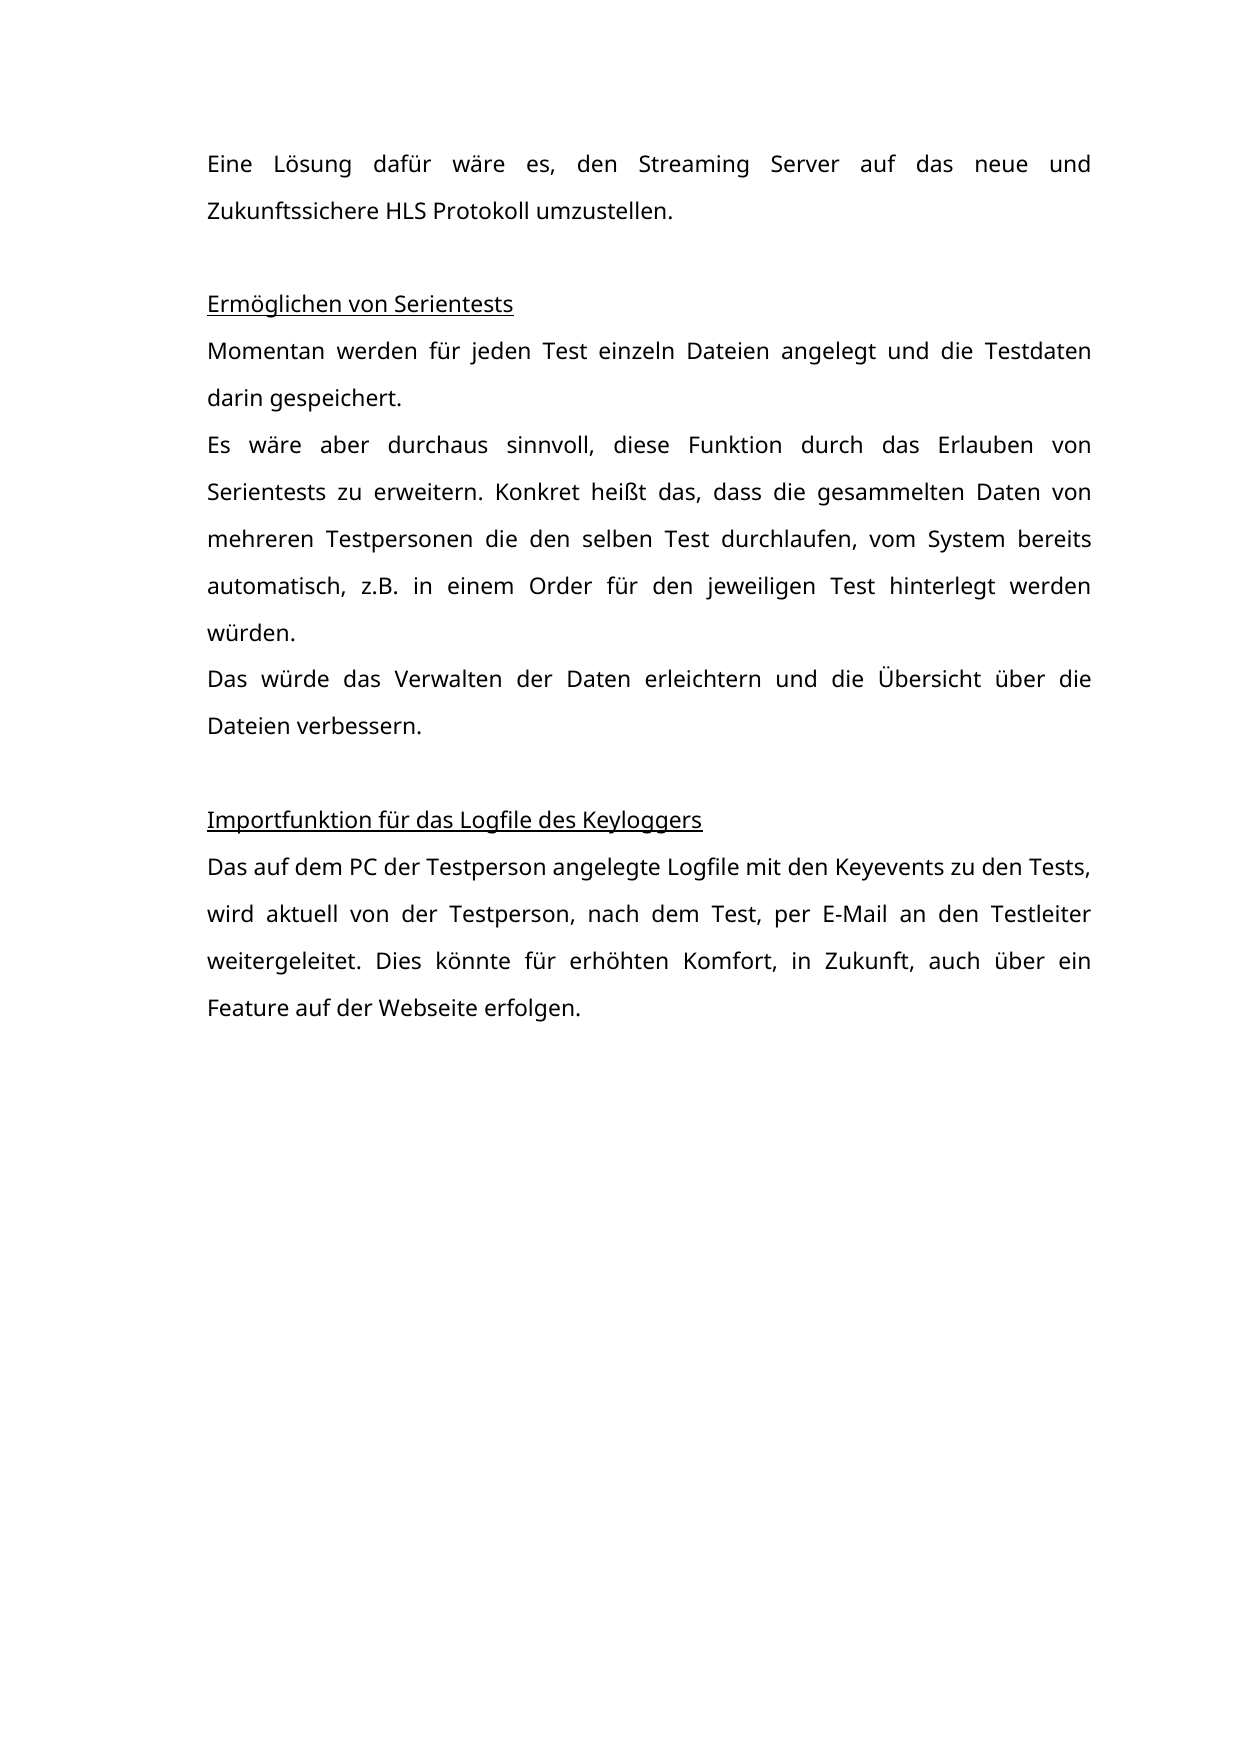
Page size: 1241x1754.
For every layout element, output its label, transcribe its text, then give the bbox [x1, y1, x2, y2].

text Ermöglichen von Serientests [207, 288, 1092, 319]
text Momentan werden für jeden Test einzeln Dateien angelegt und die Testdaten darin gespeichert. [207, 335, 1092, 413]
text Eine Lösung dafür wäre es, den Streaming Server auf das neue und Zukunftssichere HLS Protokoll umzustellen. [207, 148, 1092, 226]
text Das würde das Verwalten der Daten erleichtern und die Übersicht über die Dateien verbessern. [207, 663, 1092, 741]
text Das auf dem PC der Testperson angelegte Logfile mit den Keyevents zu den Tests, wird aktuell von der Testperson, nach dem Test, per E-Mail an den Testleiter weitergeleitet. Dies könnte für erhöhten Komfort, in Zukunft, auch über ein Feature auf der Webseite erfolgen. [207, 851, 1092, 1023]
text Importfunktion für das Logfile des Keyloggers [207, 804, 1092, 835]
text Es wäre aber durchaus sinnvoll, diese Funktion durch das Erlauben von Serientests zu erweitern. Konkret heißt das, dass die gesammelten Daten von mehreren Testpersonen die den selben Test durchlaufen, vom System bereits automatisch, z.B. in einem Order für den jeweiligen Test hinterlegt werden würden. [207, 429, 1092, 648]
